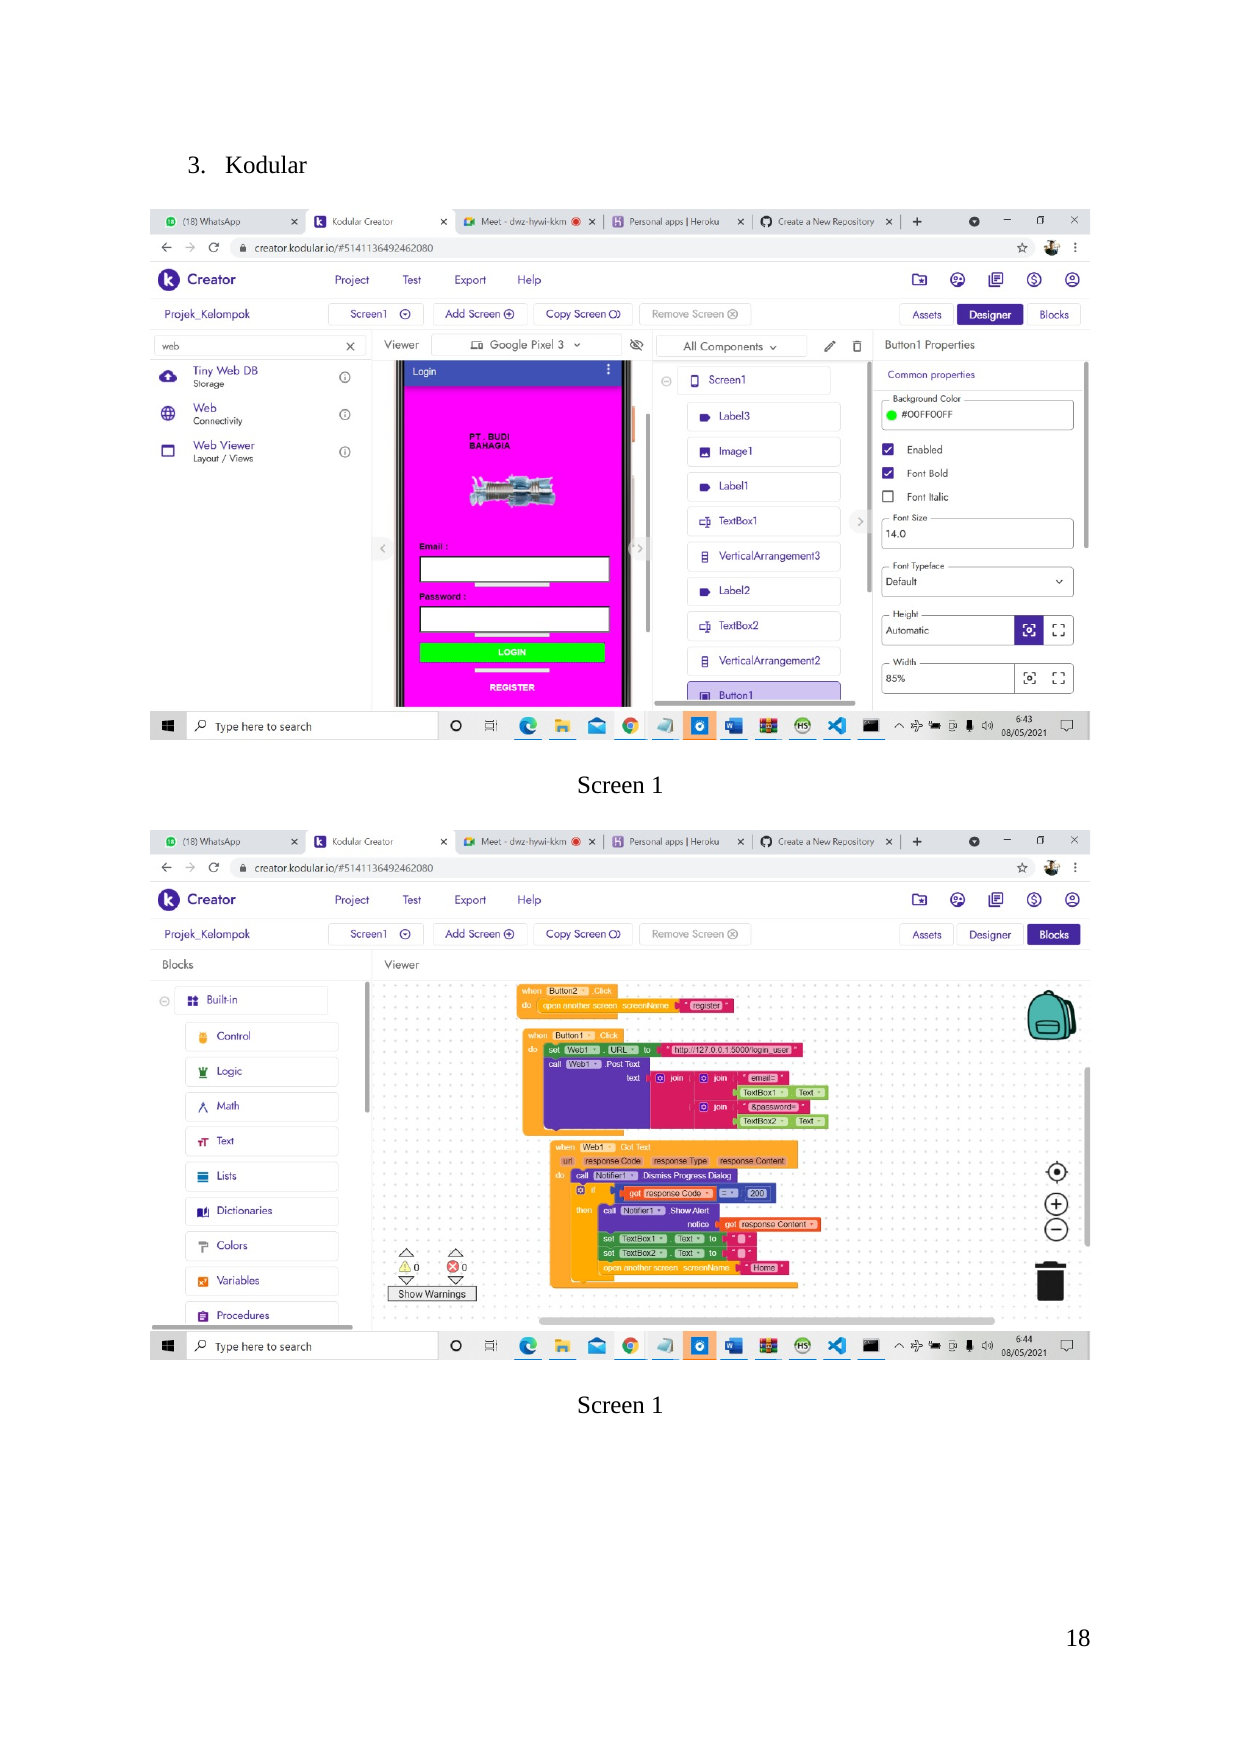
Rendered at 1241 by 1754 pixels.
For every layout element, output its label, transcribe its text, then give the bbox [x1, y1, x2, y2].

picture [150, 830, 1091, 1360]
picture [150, 209, 1091, 740]
text Screen 1 [150, 1390, 1090, 1419]
text Screen 1 [150, 770, 1090, 799]
list Kodular [187, 150, 1090, 179]
